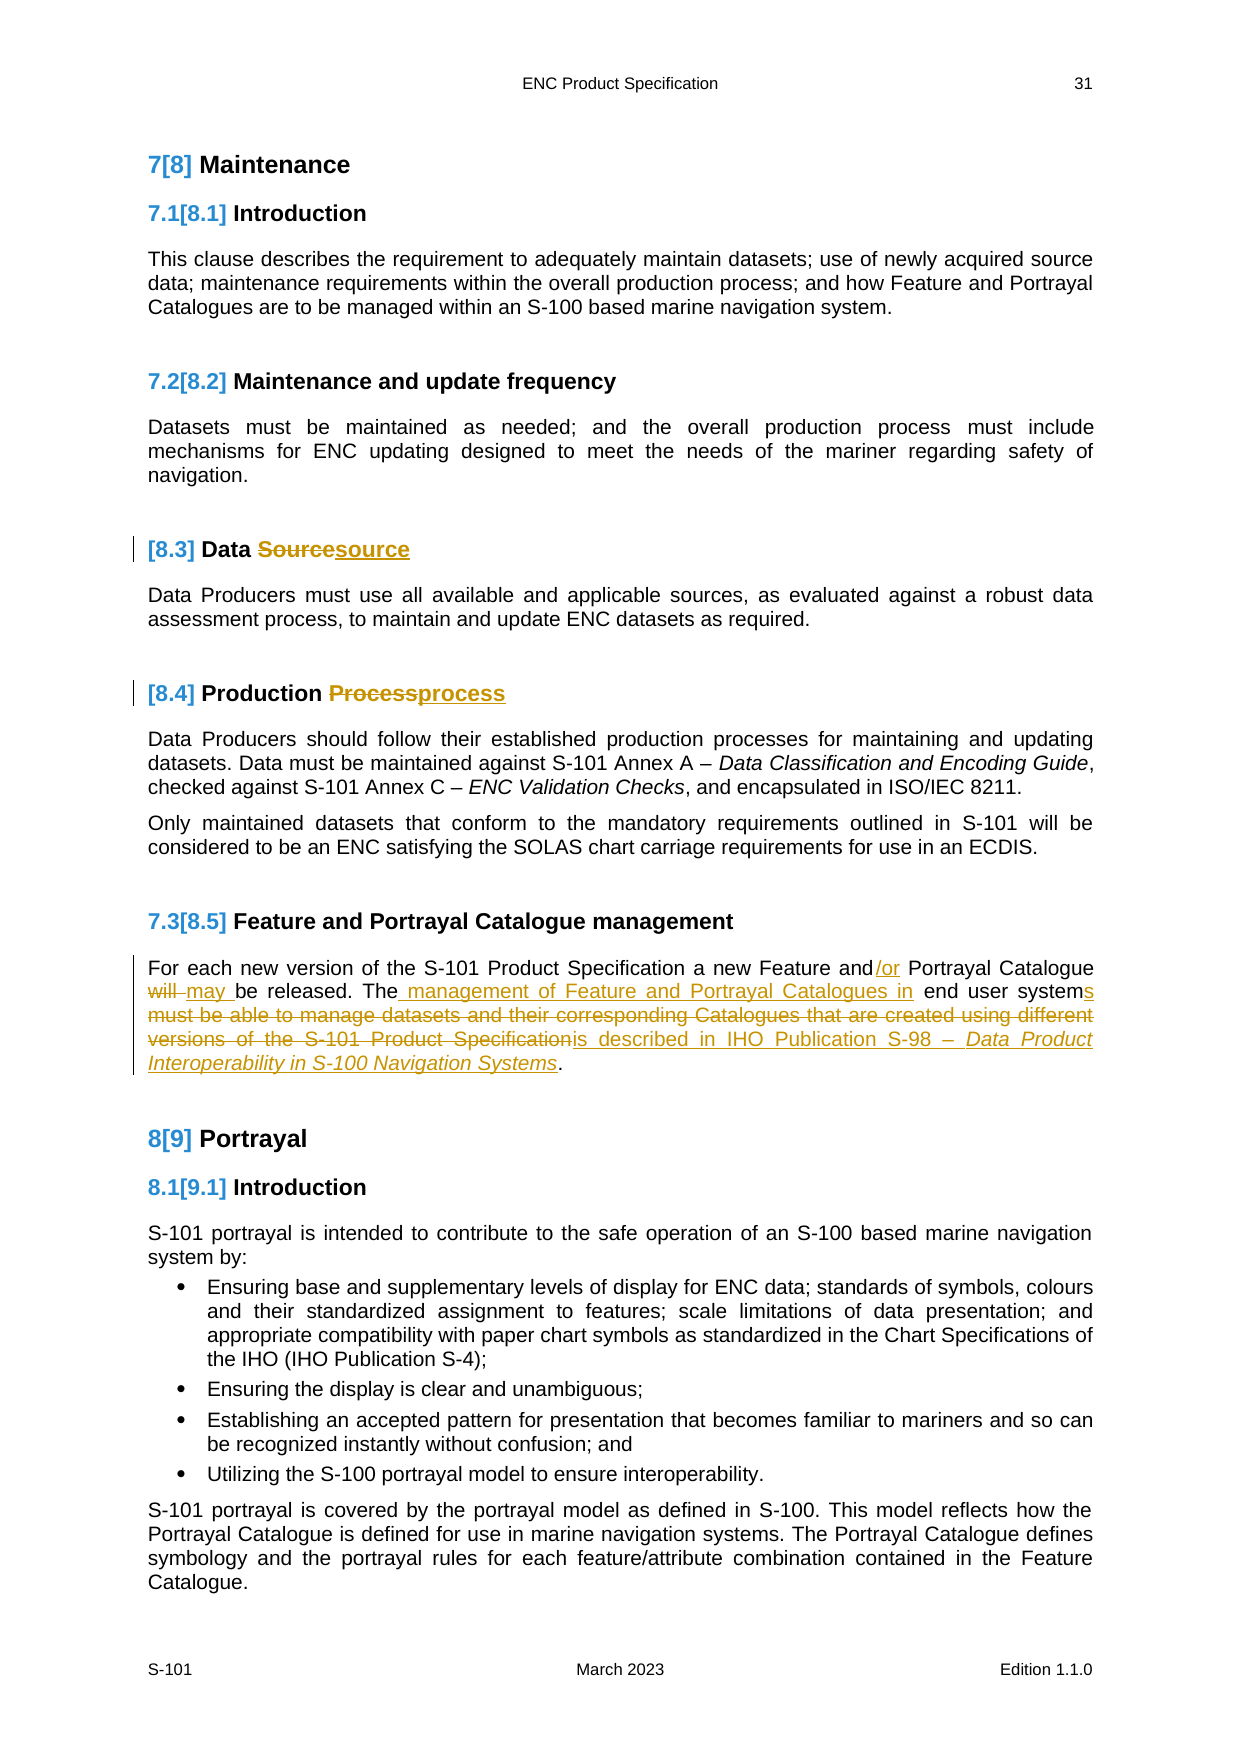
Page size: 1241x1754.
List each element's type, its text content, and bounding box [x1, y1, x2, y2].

text For each new version of the S-101 Product Specification a new Feature and Portrayal Catalogue be released. The end user system . [148, 1018, 1094, 1075]
subtitle Maintenance [148, 150, 1094, 179]
subtitle Introduction [148, 199, 1094, 226]
text S-101 portrayal is covered by the portrayal model as defined in S-100. This model reflects how the Portrayal Catalogue is defined for use in marine navigation systems. The Portrayal Catalogue defines symbology and the portrayal rules for each feature/attribute combination contained in the Feature Catalogue. [148, 1498, 1094, 1594]
list Ensuring the display is clear and unambiguous; [177, 1377, 1094, 1401]
list Ensuring base and supplementary levels of display for ENC data; standards of symbols, colours and their standardized assignment to features; scale limitations of data presentation; and appropriate compatibility with paper chart symbols as standardized in the Chart Specifications of the IHO (IHO Publication S-4); [177, 1275, 1094, 1371]
text Data Producers must use all available and applicable sources, as evaluated against a robust data assessment process, to maintain and update ENC datasets as required. [148, 583, 1094, 631]
subtitle Maintenance and update frequency [148, 368, 1094, 394]
text This clause describes the requirement to adequately maintain datasets; use of newly acquired source data; maintenance requirements within the overall production process; and how Feature and Portrayal Catalogues are to be managed within an S-100 based marine navigation system. [148, 247, 1094, 319]
text Datasets must be maintained as needed; and the overall production process must include mechanisms for ENC updating designed to meet the needs of the mariner regarding safety of navigation. [148, 415, 1094, 487]
text Only maintained datasets that conform to the mandatory requirements outlined in S-101 will be considered to be an ENC satisfying the SOLAS chart carriage requirements for use in an ECDIS. [148, 811, 1094, 859]
text S-101 portrayal is intended to contribute to the safe operation of an S-100 based marine navigation system by: [148, 1221, 1094, 1269]
text Data Producers should follow their established production processes for maintaining and updating datasets. Data must be maintained against S-101 Annex A – Data Classification and Encoding Guide, checked against S-101 Annex C – ENC Validation Checks, and encapsulated in ISO/IEC 8211. [148, 727, 1094, 799]
subtitle Feature and Portrayal Catalogue management [148, 908, 1094, 934]
subtitle Production [148, 680, 1094, 706]
subtitle Portrayal [148, 1124, 1094, 1153]
subtitle Data [148, 536, 1094, 562]
list Utilizing the S-100 portrayal model to ensure interoperability. [177, 1462, 1094, 1486]
text For each new version of the S-101 Product Specification a new Feature and Portrayal Catalogue be released. The end user system . [148, 955, 1094, 1017]
list Establishing an accepted pattern for presentation that becomes familiar to mariners and so can be recognized instantly without confusion; and [177, 1407, 1094, 1456]
subtitle Introduction [148, 1174, 1094, 1200]
